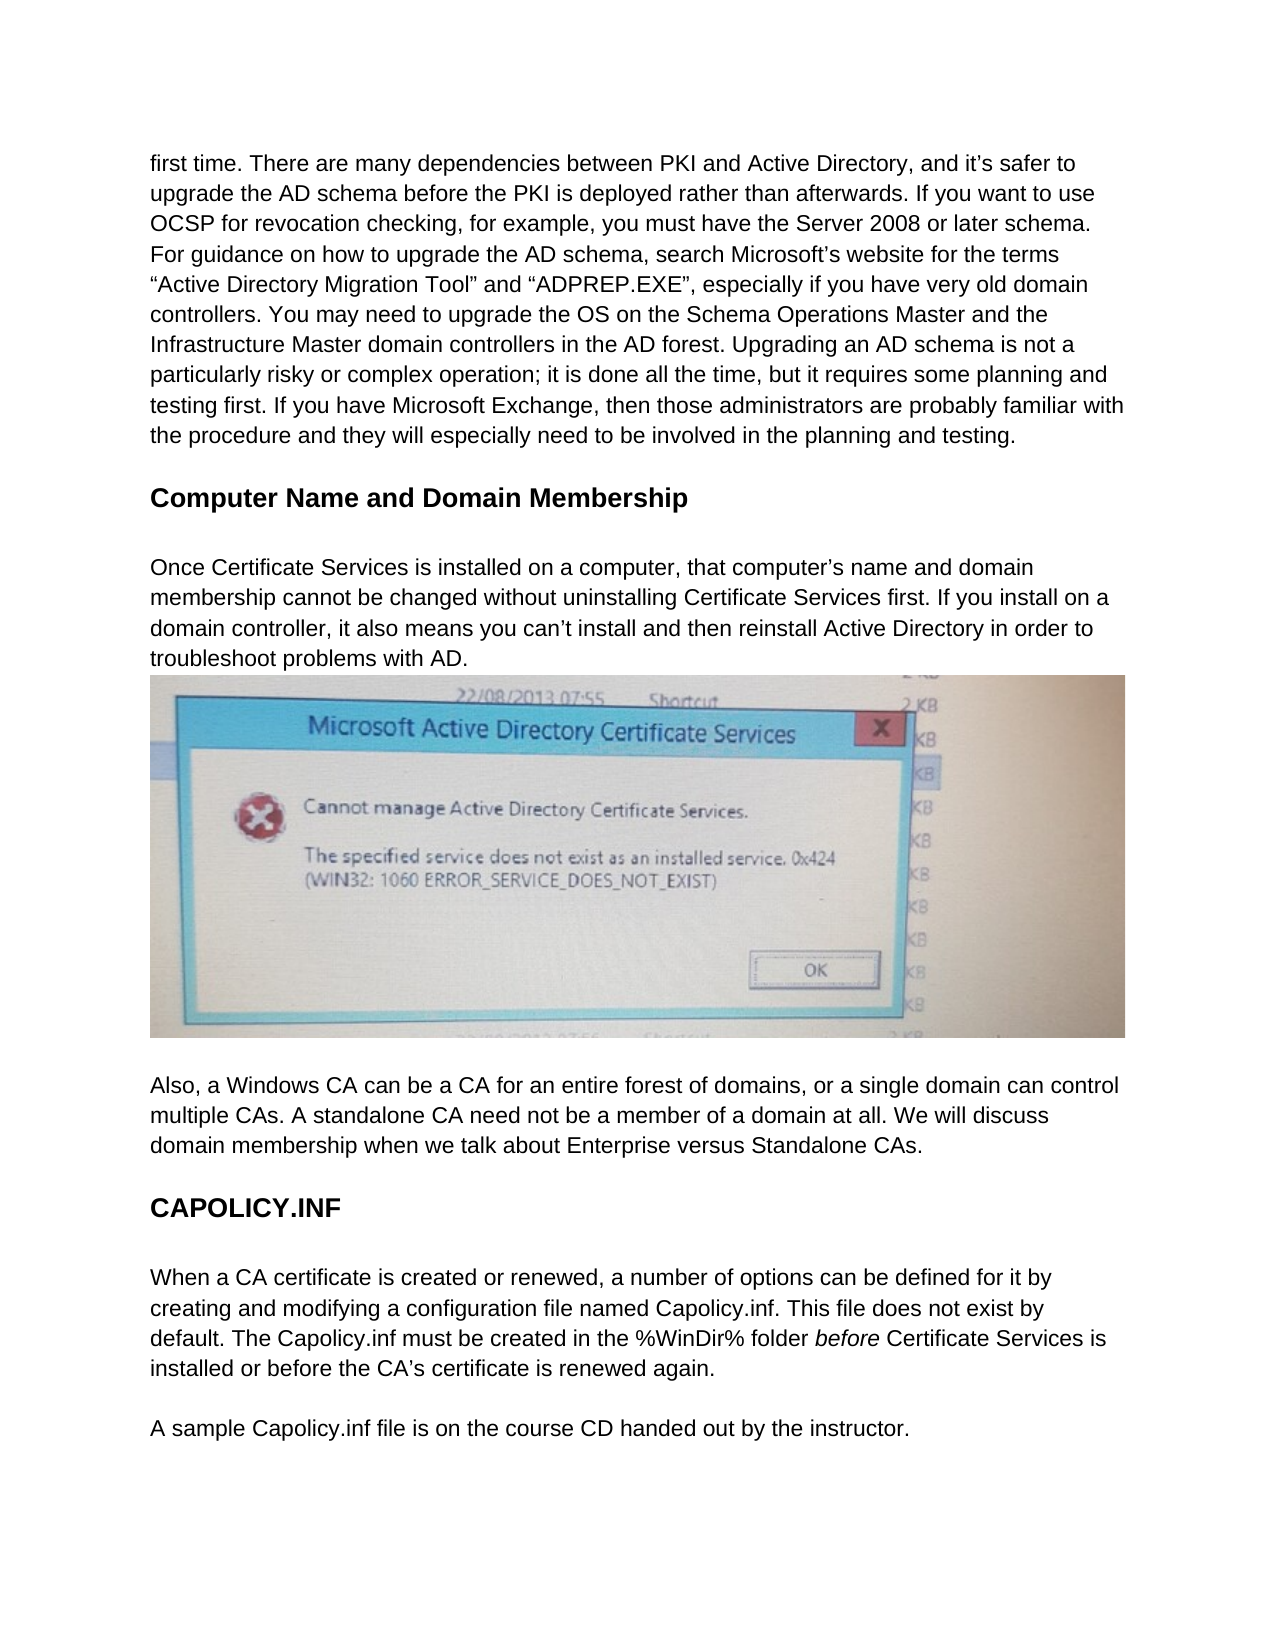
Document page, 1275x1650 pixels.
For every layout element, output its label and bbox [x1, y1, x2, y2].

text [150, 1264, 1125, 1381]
picture [150, 675, 1125, 1038]
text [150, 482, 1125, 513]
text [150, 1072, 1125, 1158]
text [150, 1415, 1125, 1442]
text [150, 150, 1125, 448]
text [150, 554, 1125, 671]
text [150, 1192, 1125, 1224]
